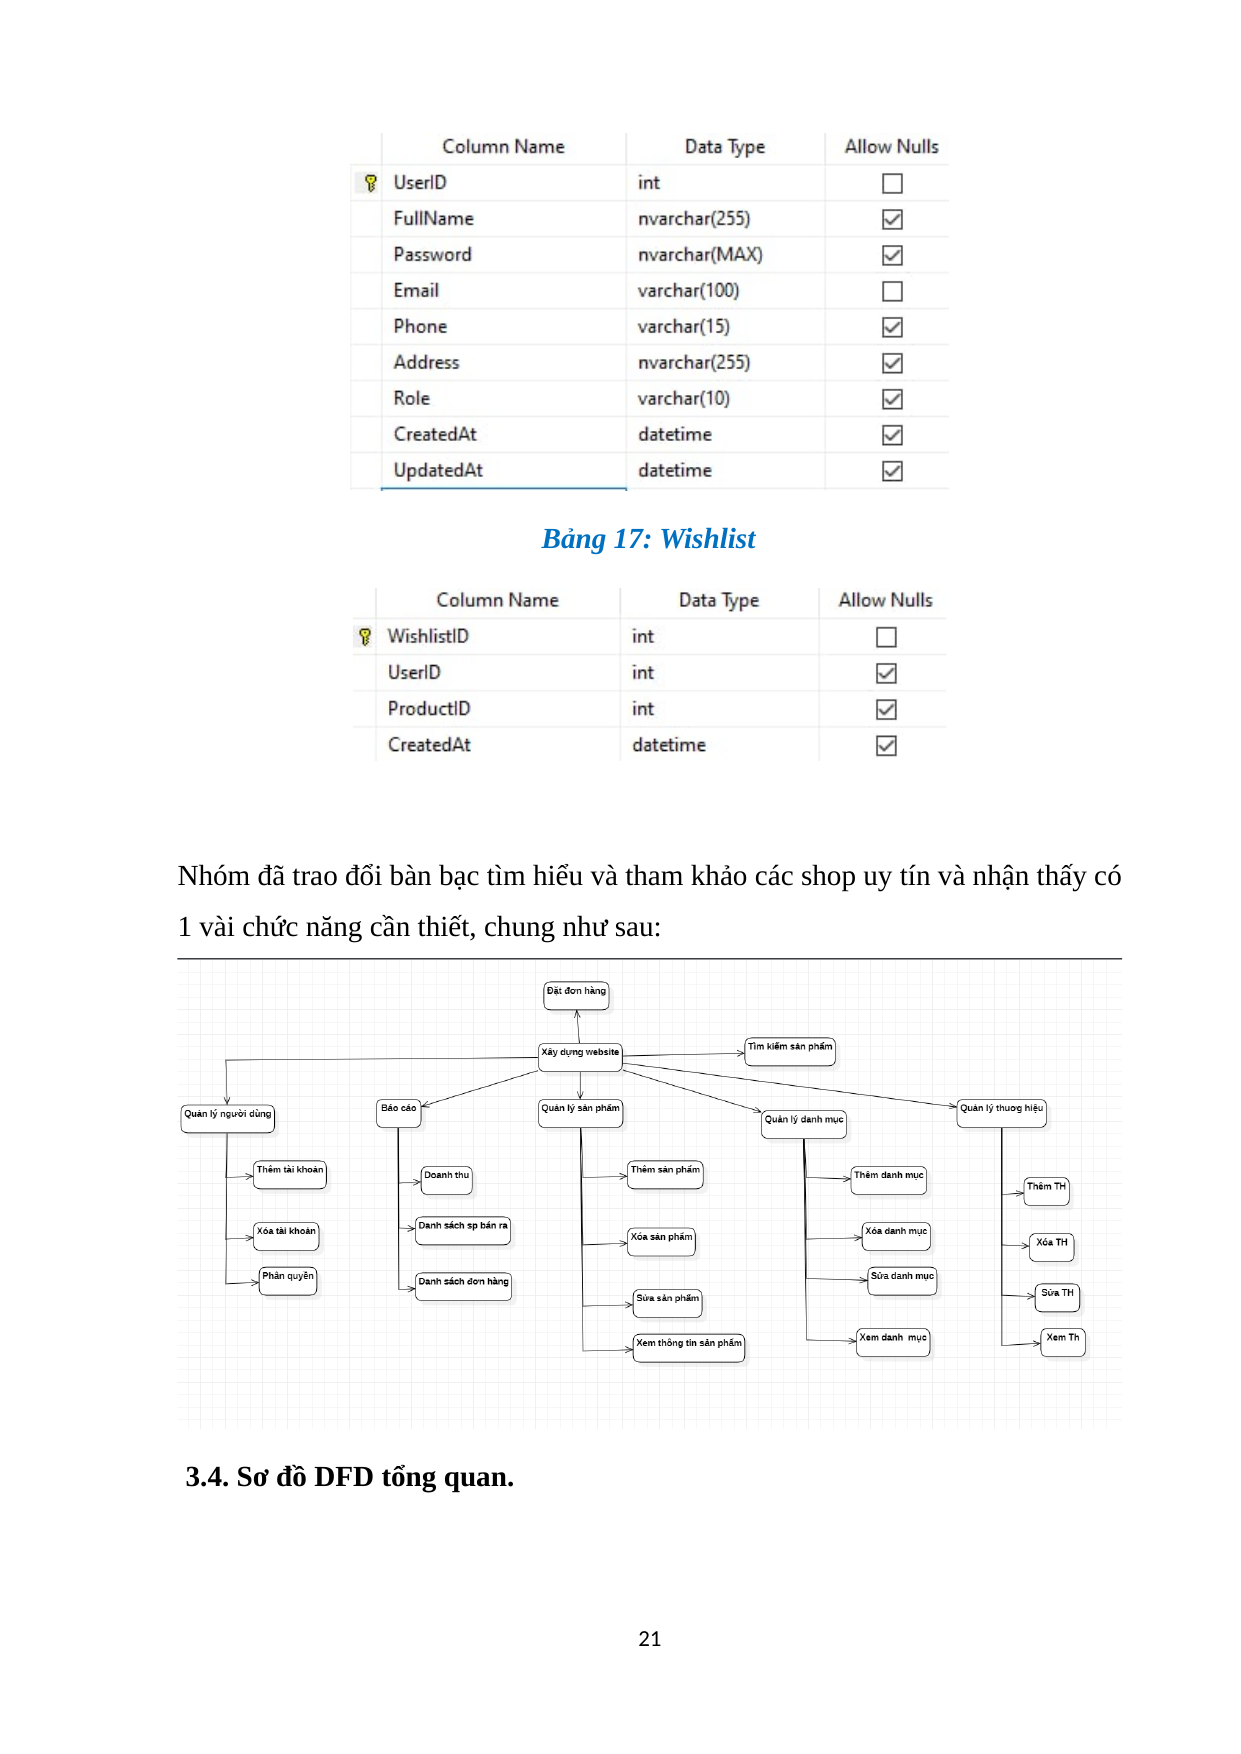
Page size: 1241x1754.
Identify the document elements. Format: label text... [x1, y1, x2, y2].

subtitle 3.4. Sơ đồ DFD tổng quan. [185, 1459, 1122, 1493]
text Nhóm đã trao đổi bàn bạc tìm hiểu và tham khảo các shop uy tín và nhận thấy có 1 vài chức năng cần thiết, chung như sau: [177, 858, 1122, 942]
text Bảng 17: Wishlist [177, 521, 1122, 555]
picture [177, 958, 1123, 1429]
picture [350, 133, 949, 491]
picture [352, 588, 947, 761]
